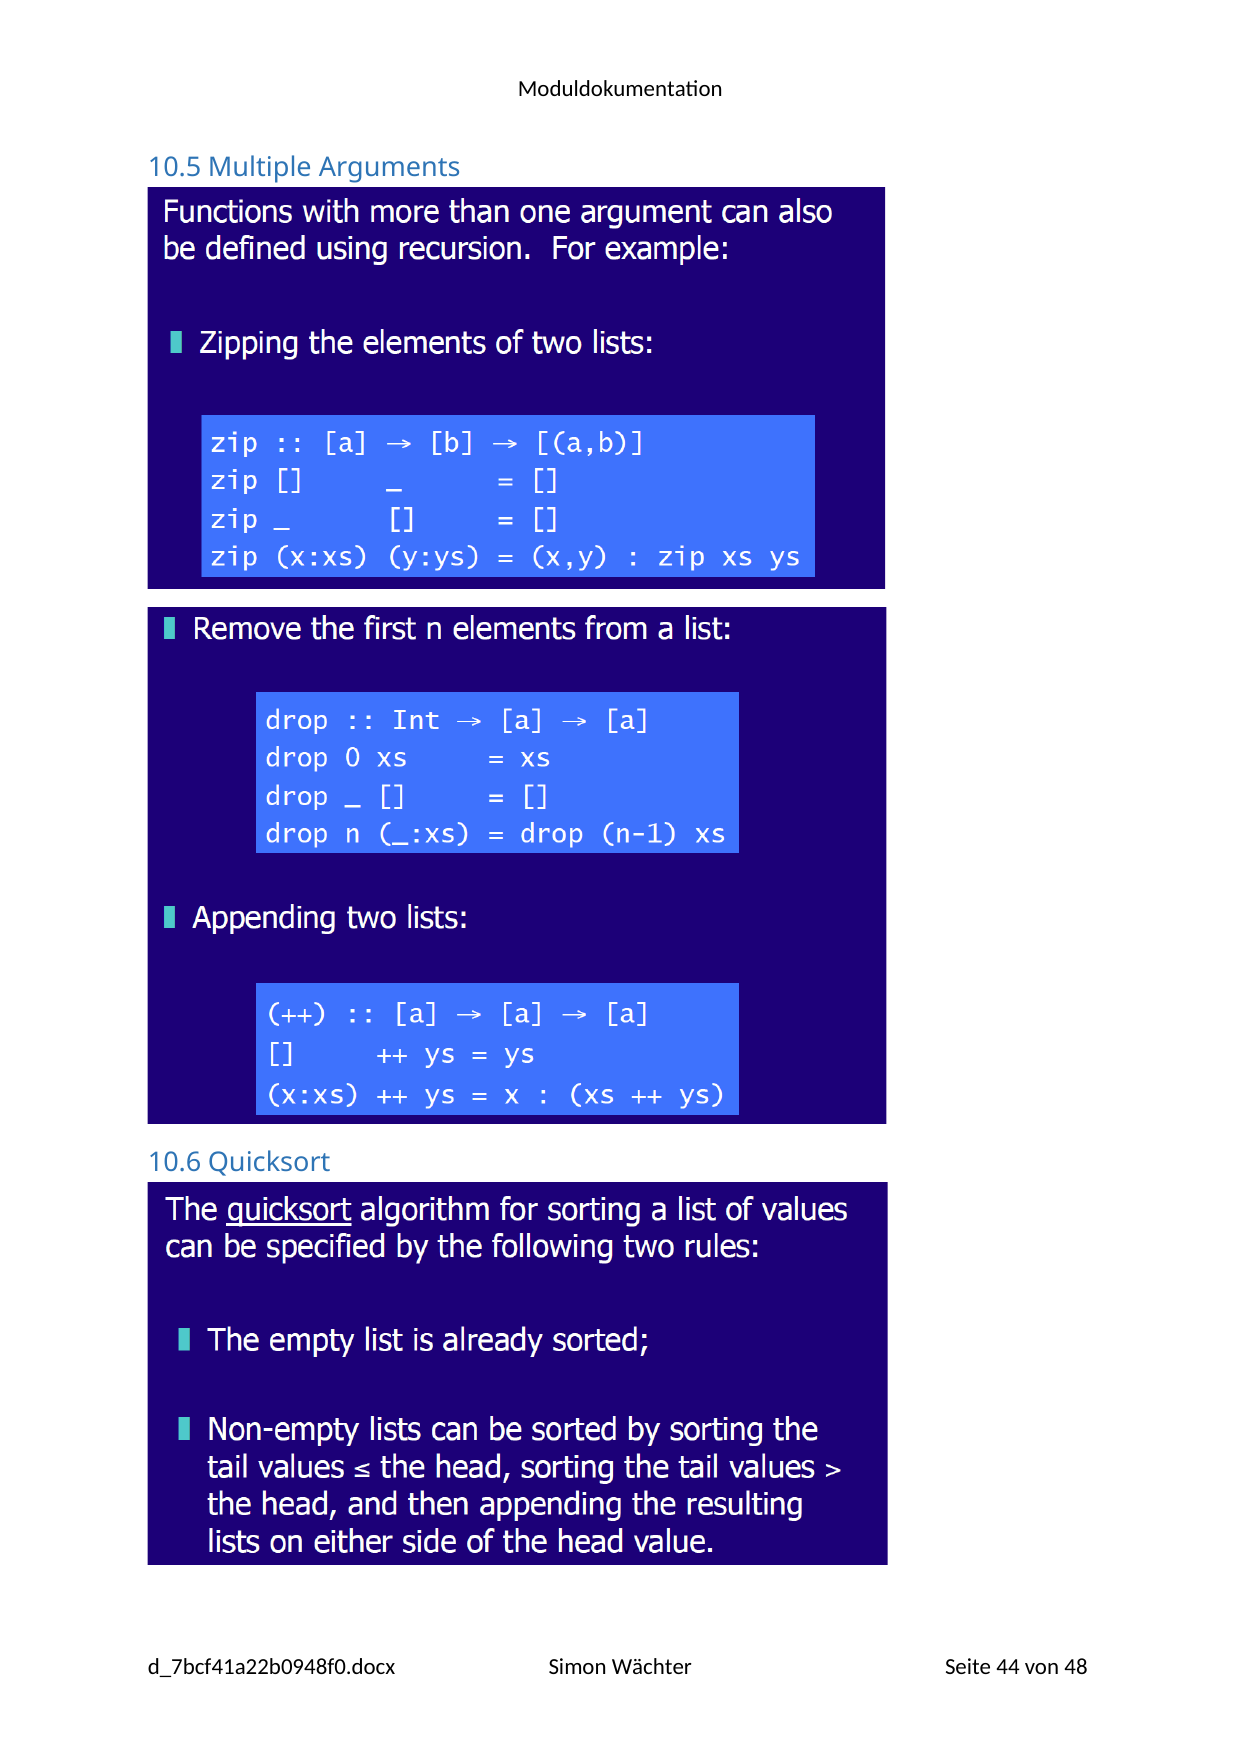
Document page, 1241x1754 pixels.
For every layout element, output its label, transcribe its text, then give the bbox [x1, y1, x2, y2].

picture [147, 187, 885, 589]
picture [147, 607, 887, 1124]
subtitle Quicksort [148, 1142, 1093, 1179]
subtitle Multiple Arguments [148, 148, 1093, 184]
picture [147, 1182, 888, 1565]
